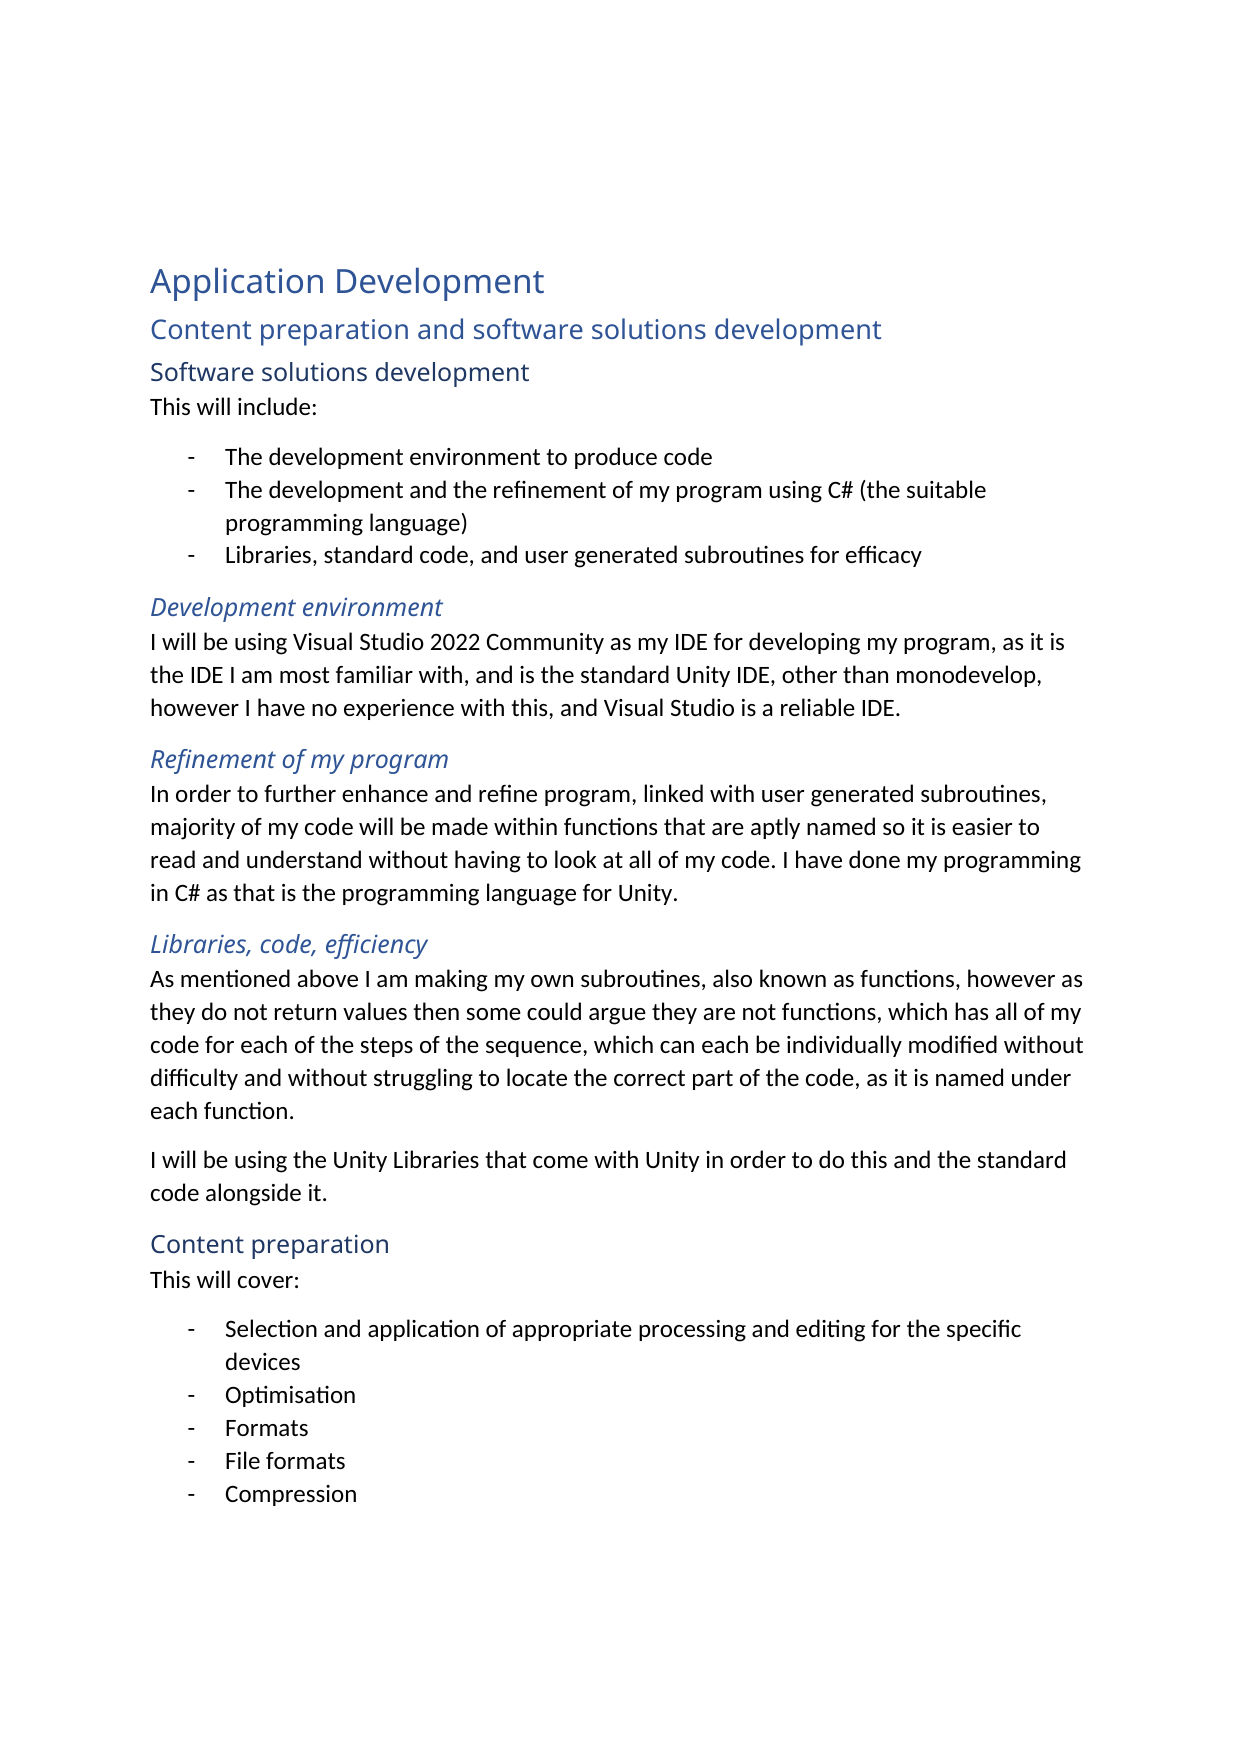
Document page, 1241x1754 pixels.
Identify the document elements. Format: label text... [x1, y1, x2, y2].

subtitle Software solutions development [150, 354, 1090, 389]
text This will cover: [150, 1264, 1090, 1294]
subtitle Libraries, code, efficiency [150, 927, 1090, 961]
list The development environment to produce code [187, 441, 1090, 471]
list Libraries, standard code, and user generated subroutines for efficacy [187, 540, 1090, 570]
list Compression [187, 1478, 1090, 1508]
subtitle Development environment [150, 589, 1090, 623]
list The development and the refinement of my program using C# (the suitable programming language) [187, 474, 1090, 537]
list File formats [187, 1445, 1090, 1476]
text I will be using Visual Studio 2022 Community as my IDE for developing my program, as it is the IDE I am most familiar with, and is the standard Unity IDE, other than monodevelop, however I have no experience with this, and Visual Studio is a reliable IDE. [150, 626, 1090, 722]
list Formats [187, 1412, 1090, 1443]
subtitle Content preparation and software solutions development [150, 311, 1090, 347]
list Optimisation [187, 1379, 1090, 1410]
text In order to further enhance and refine program, linked with user generated subroutines, majority of my code will be made within functions that are aptly named so it is easier to read and understand without having to look at all of my code. I have done my programming in C# as that is the programming language for Unity. [150, 778, 1090, 907]
subtitle Refinement of my program [150, 741, 1090, 776]
subtitle Application Development [150, 257, 1090, 303]
text This will include: [150, 391, 1090, 422]
list Selection and application of appropriate processing and editing for the specific devices [187, 1313, 1090, 1377]
text I will be using the Unity Libraries that come with Unity in order to do this and the standard code alongside it. [150, 1144, 1090, 1208]
subtitle Content preparation [150, 1227, 1090, 1261]
text As mentioned above I am making my own subroutines, also known as functions, however as they do not return values then some could argue they are not functions, which has all of my code for each of the steps of the sequence, which can each be individually modified without difficulty and without struggling to locate the correct part of the code, as it is named under each function. [150, 963, 1090, 1126]
